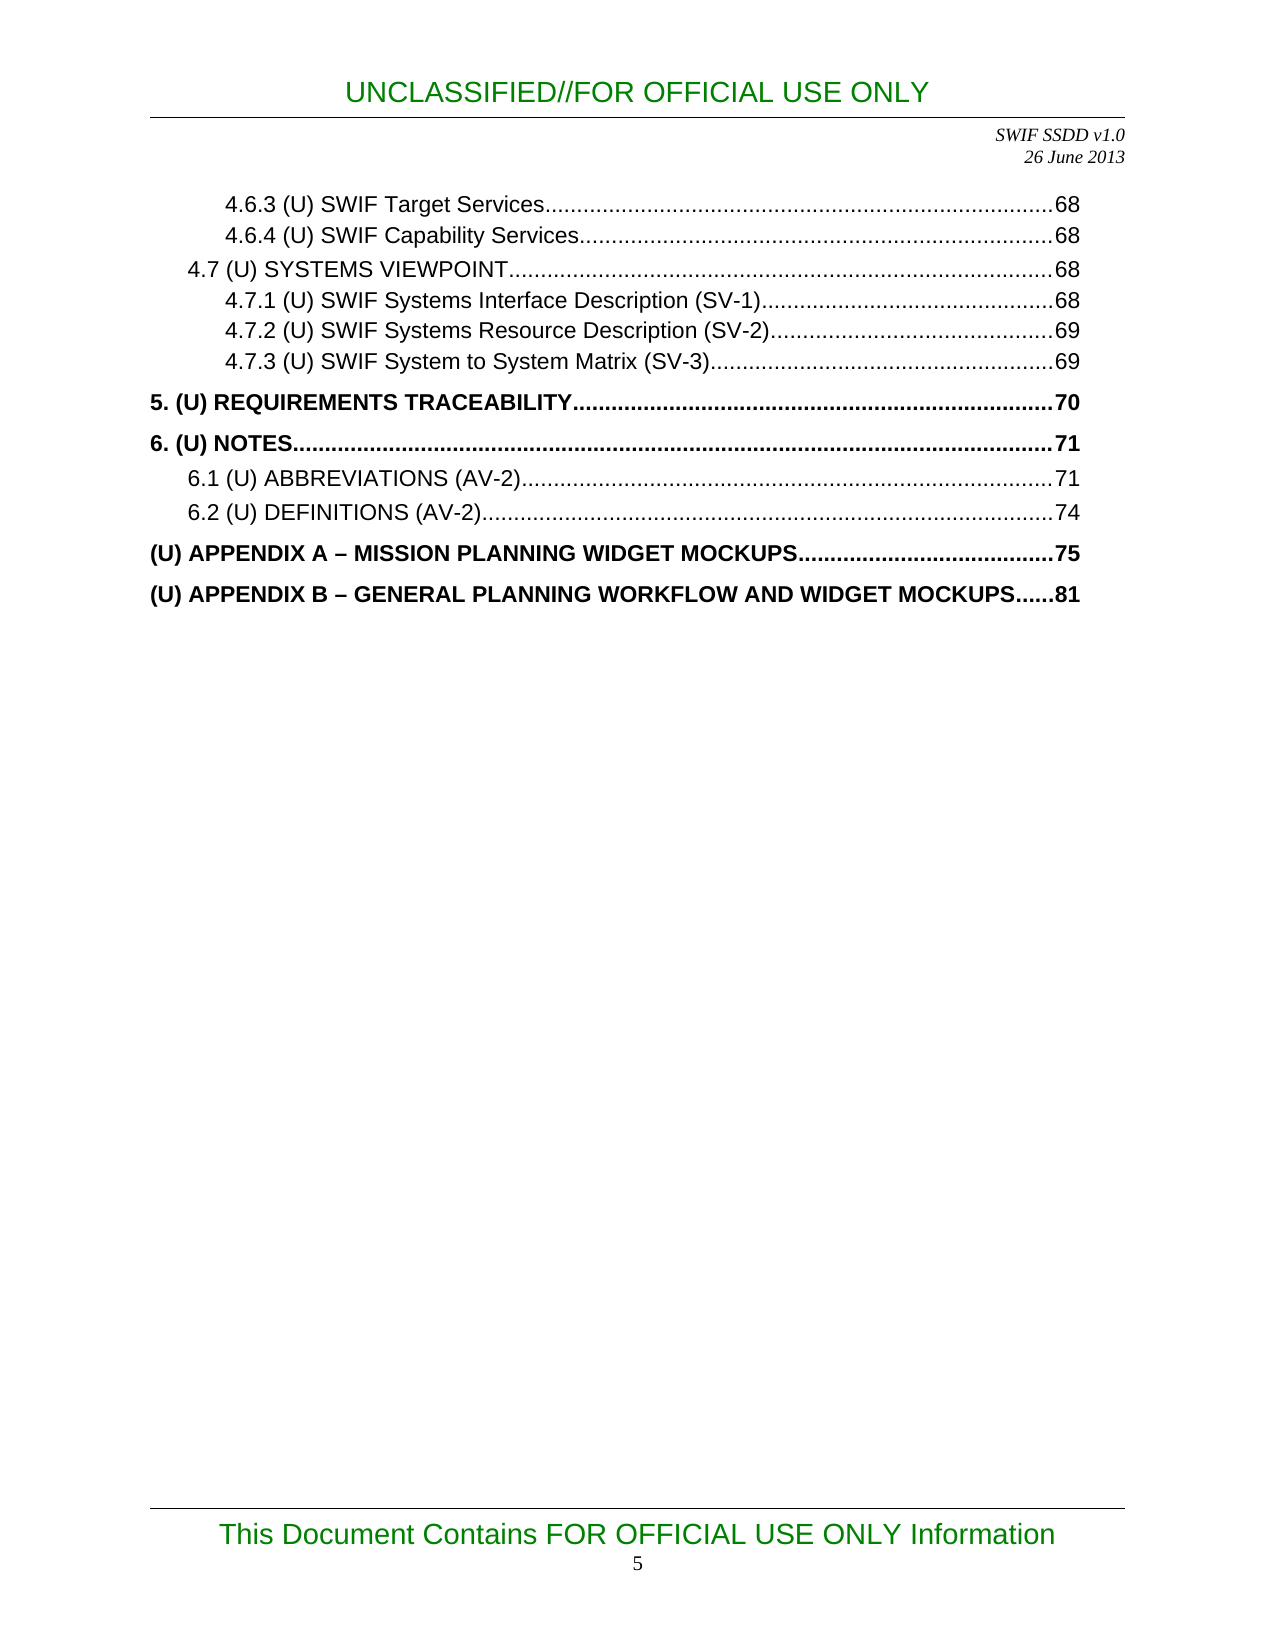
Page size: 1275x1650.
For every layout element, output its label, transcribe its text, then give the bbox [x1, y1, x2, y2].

text 4.6.4 (U) SWIF Capability Services 68 [225, 222, 1125, 248]
text 4.6.3 (U) SWIF Target Services 68 [225, 191, 1125, 218]
text 4.7.3 (U) SWIF System to System Matrix (SV-3) 69 [225, 348, 1125, 374]
text (U) APPENDIX A – Mission Planning Widget Mockups 75 [150, 540, 1125, 567]
text 4.7 (U) Systems Viewpoint 68 [187, 256, 1125, 283]
text 5. (U) REQUIREMENTS TRACEABILITY 70 [150, 389, 1125, 415]
text 4.7.2 (U) SWIF Systems Resource Description (SV-2) 69 [225, 317, 1125, 344]
text 4.7.1 (U) SWIF Systems Interface Description (SV-1) 68 [225, 287, 1125, 313]
text 6.1 (U) Abbreviations (AV-2) 71 [187, 464, 1125, 491]
text 6. (U) NOTES 71 [150, 430, 1125, 456]
text 6.2 (U) Definitions (AV-2) 74 [187, 499, 1125, 526]
text (U) APPENDIX B – General Planning Workflow and Widget Mockups 81 [150, 581, 1125, 607]
